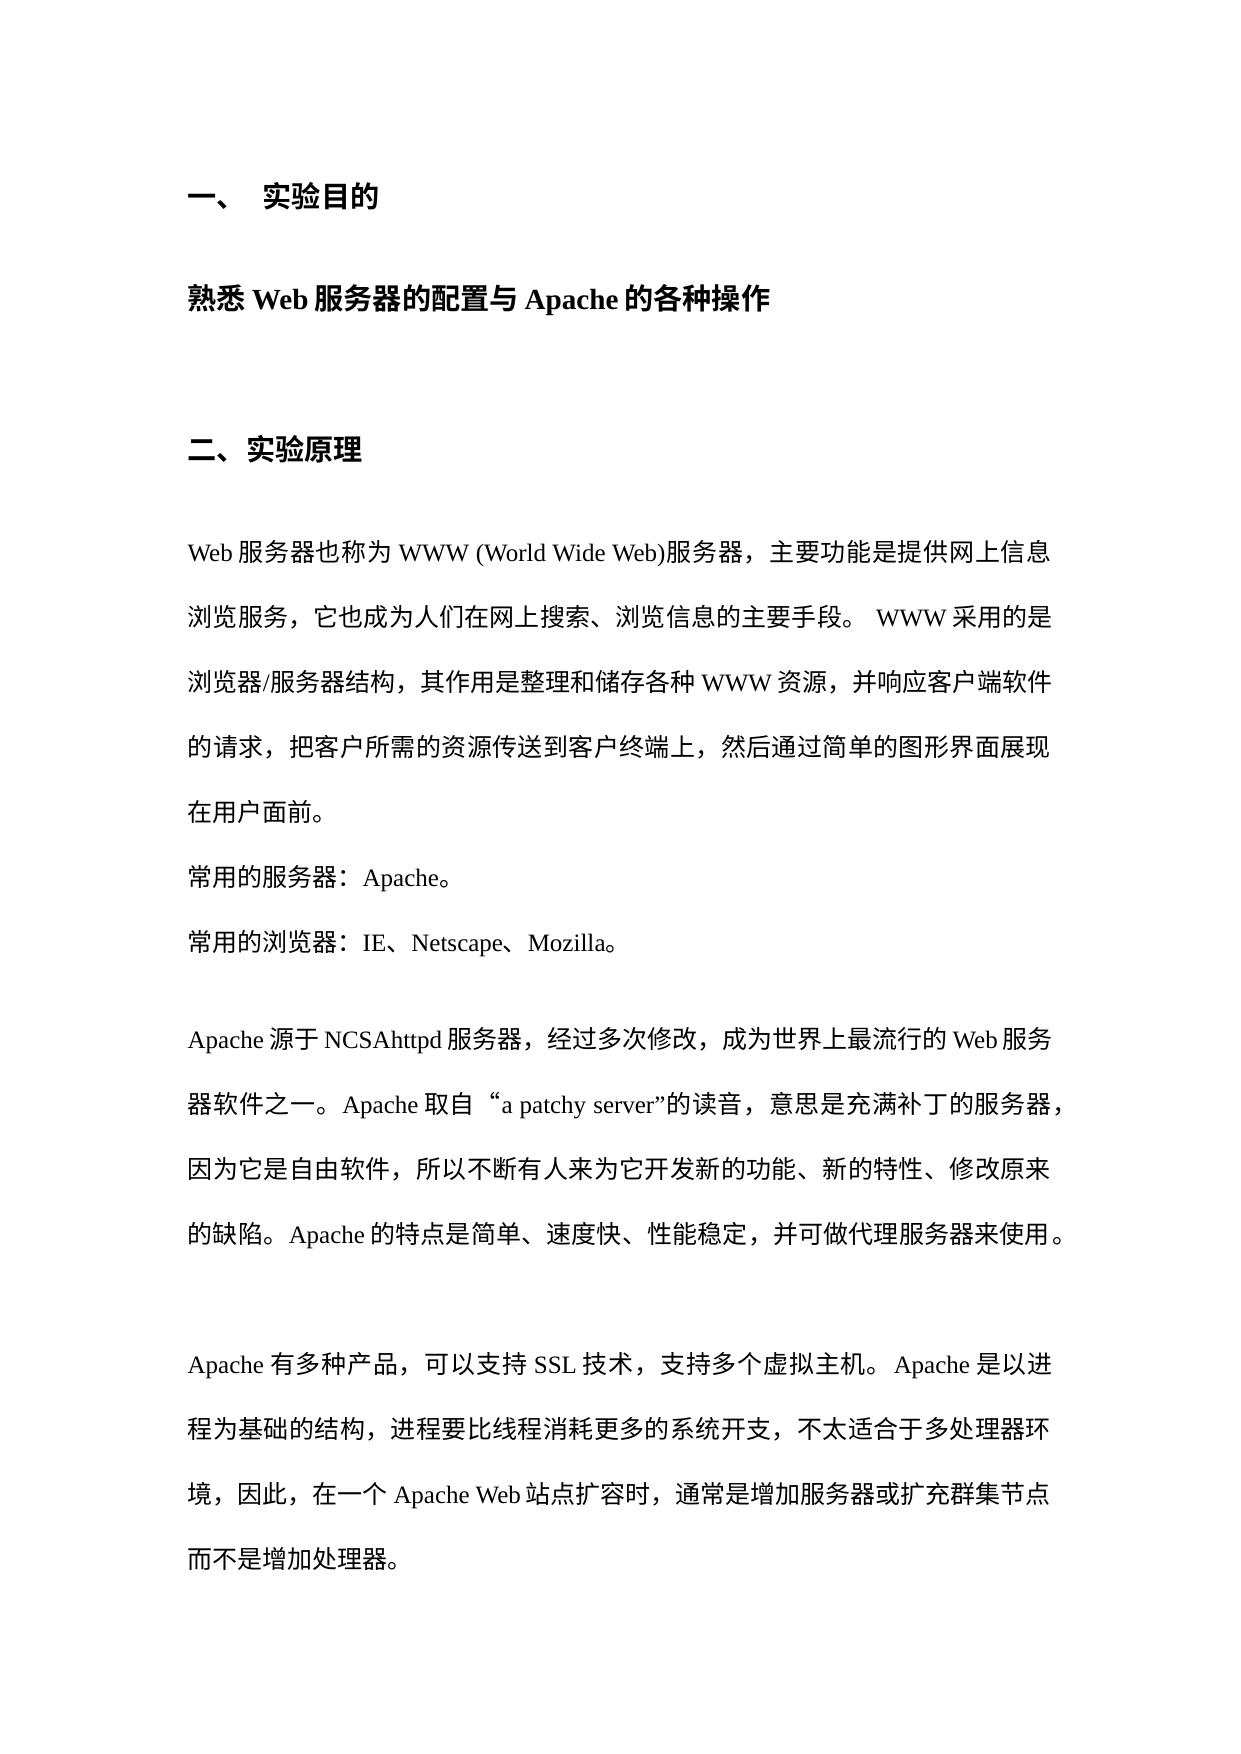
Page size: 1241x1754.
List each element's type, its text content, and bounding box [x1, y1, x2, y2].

text 常用的浏览器：IE、Netscape、Mozilla。 [187, 908, 1053, 973]
text Web服务器也称为WWW (World Wide Web)服务器，主要功能是提供网上信息浏览服务，它也成为人们在网上搜索、浏览信息的主要手段。 WWW采用的是浏览器/服务器结构，其作用是整理和储存各种WWW资源，并响应客户端软件的请求，把客户所需的资源传送到客户终端上，然后通过简单的图形界面展现在用户面前。 [187, 518, 1053, 843]
text 常用的服务器：Apache。 [187, 843, 1053, 908]
list 实验目的 [187, 162, 1053, 227]
text Apache有多种产品，可以支持SSL技术，支持多个虚拟主机。Apache是以进程为基础的结构，进程要比线程消耗更多的系统开支，不太适合于多处理器环境，因此，在一个Apache Web站点扩容时，通常是增加服务器或扩充群集节点而不是增加处理器。 [187, 1330, 1053, 1590]
text 二、实验原理 [187, 416, 1053, 481]
text 熟悉Web服务器的配置与Apache的各种操作 [187, 264, 1053, 329]
text Apache源于NCSAhttpd服务器，经过多次修改，成为世界上最流行的Web服务器软件之一。Apache取自“a patchy server”的读音，意思是充满补丁的服务器，因为它是自由软件，所以不断有人来为它开发新的功能、新的特性、修改原来的缺陷。Apache的特点是简单、速度快、性能稳定，并可做代理服务器来使用。 [187, 1005, 1053, 1330]
